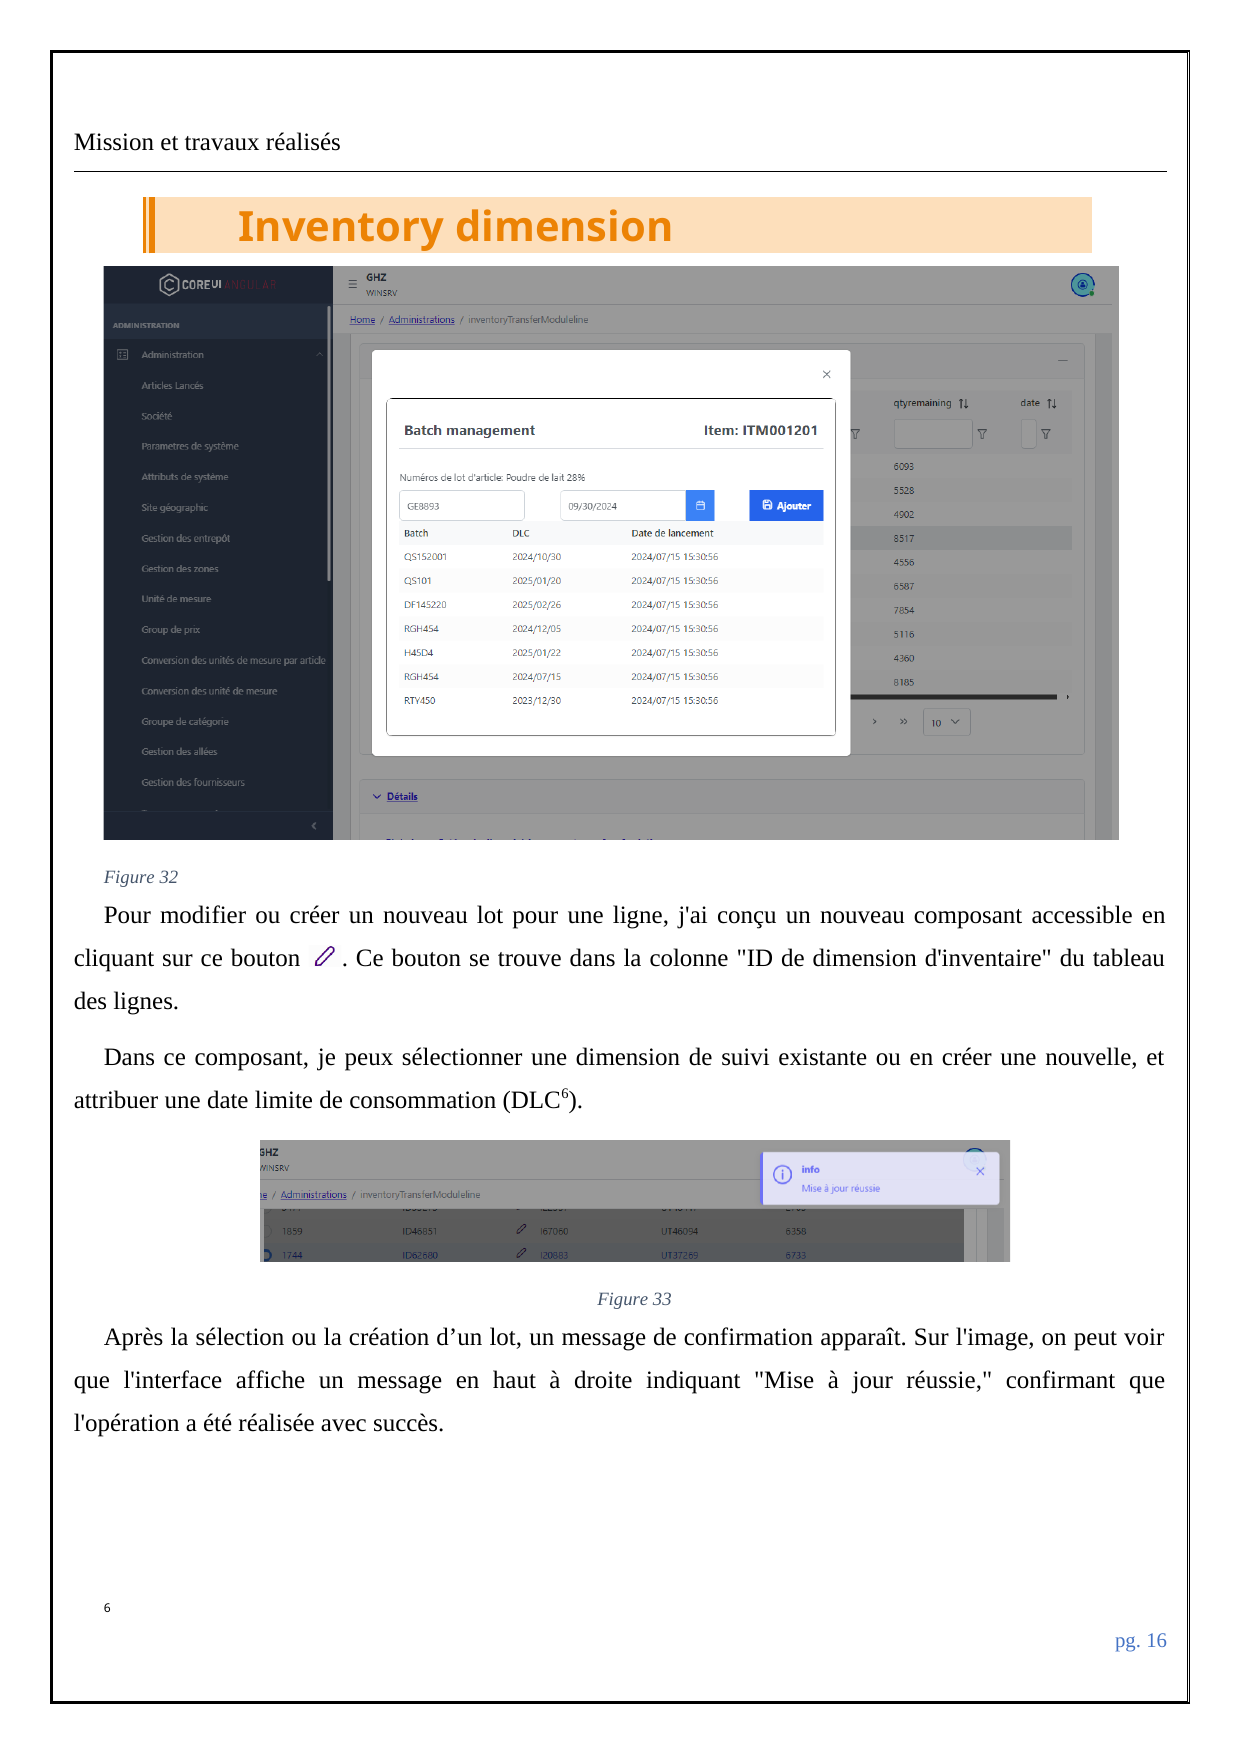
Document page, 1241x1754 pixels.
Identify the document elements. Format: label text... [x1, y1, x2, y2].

picture [260, 1140, 1010, 1262]
picture [103, 266, 1119, 840]
text Dans ce composant, je peux sélectionner une dimension de suivi existante ou en créer une nouvelle, et attribuer une date limite de consommation (DLC). [73, 1042, 1167, 1114]
text Pour modifier ou créer un nouveau lot pour une ligne, j'ai conçu un nouveau composant accessible en cliquant sur ce bouton . Ce bouton se trouve dans la colonne "ID de dimension d'inventaire" du tableau des lignes. [73, 900, 1167, 1015]
text Figure 33 [73, 1288, 1167, 1309]
subtitle Inventory dimension [155, 197, 1092, 253]
picture [308, 945, 342, 967]
text Après la sélection ou la création d’un lot, un message de confirmation apparaît. Sur l'image, on peut voir que l'interface affiche un message en haut à droite indiquant "Mise à jour réussie," confirmant que l'opération a été réalisée avec succès. [73, 1322, 1167, 1437]
text Figure 32 [73, 866, 1167, 888]
